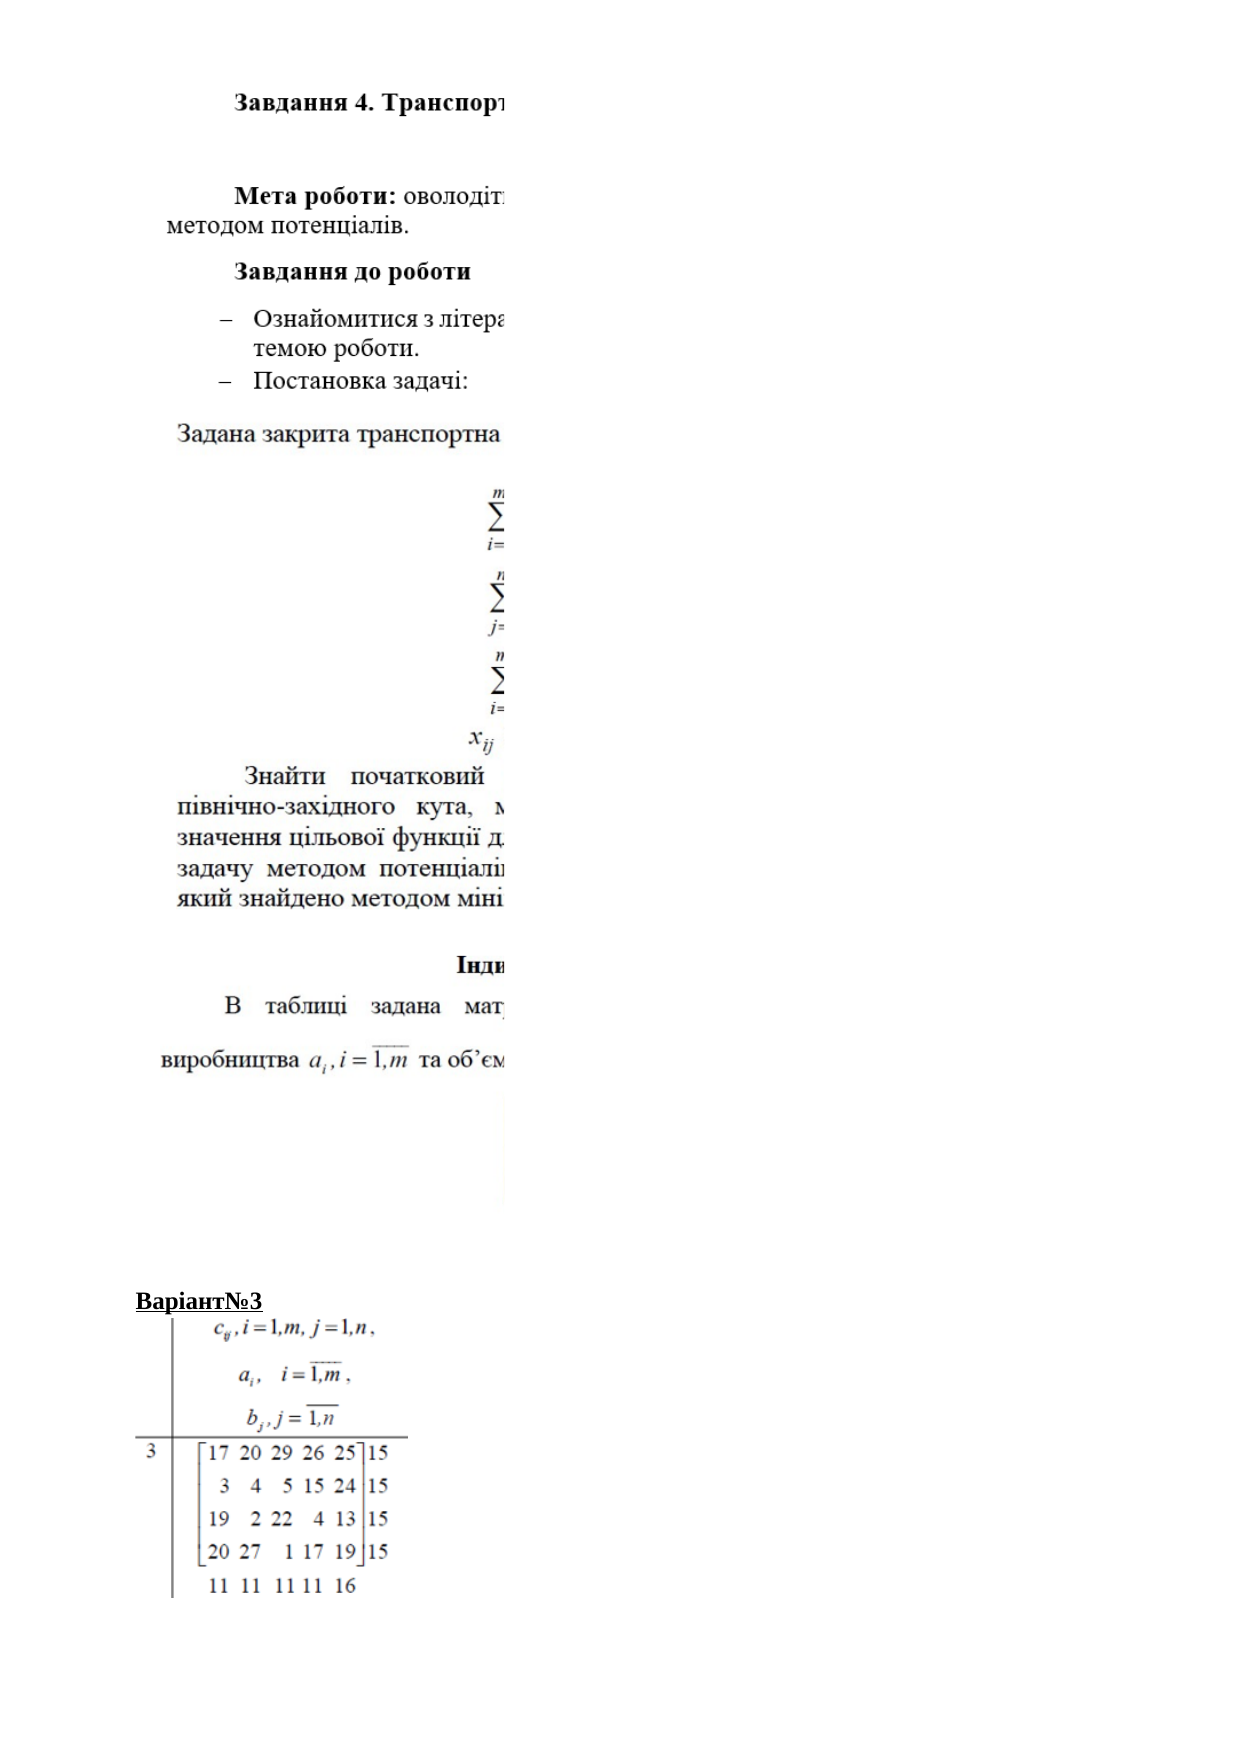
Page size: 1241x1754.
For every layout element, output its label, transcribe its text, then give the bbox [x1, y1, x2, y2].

picture [135, 940, 505, 1261]
picture [135, 79, 505, 916]
picture [135, 1318, 408, 1598]
